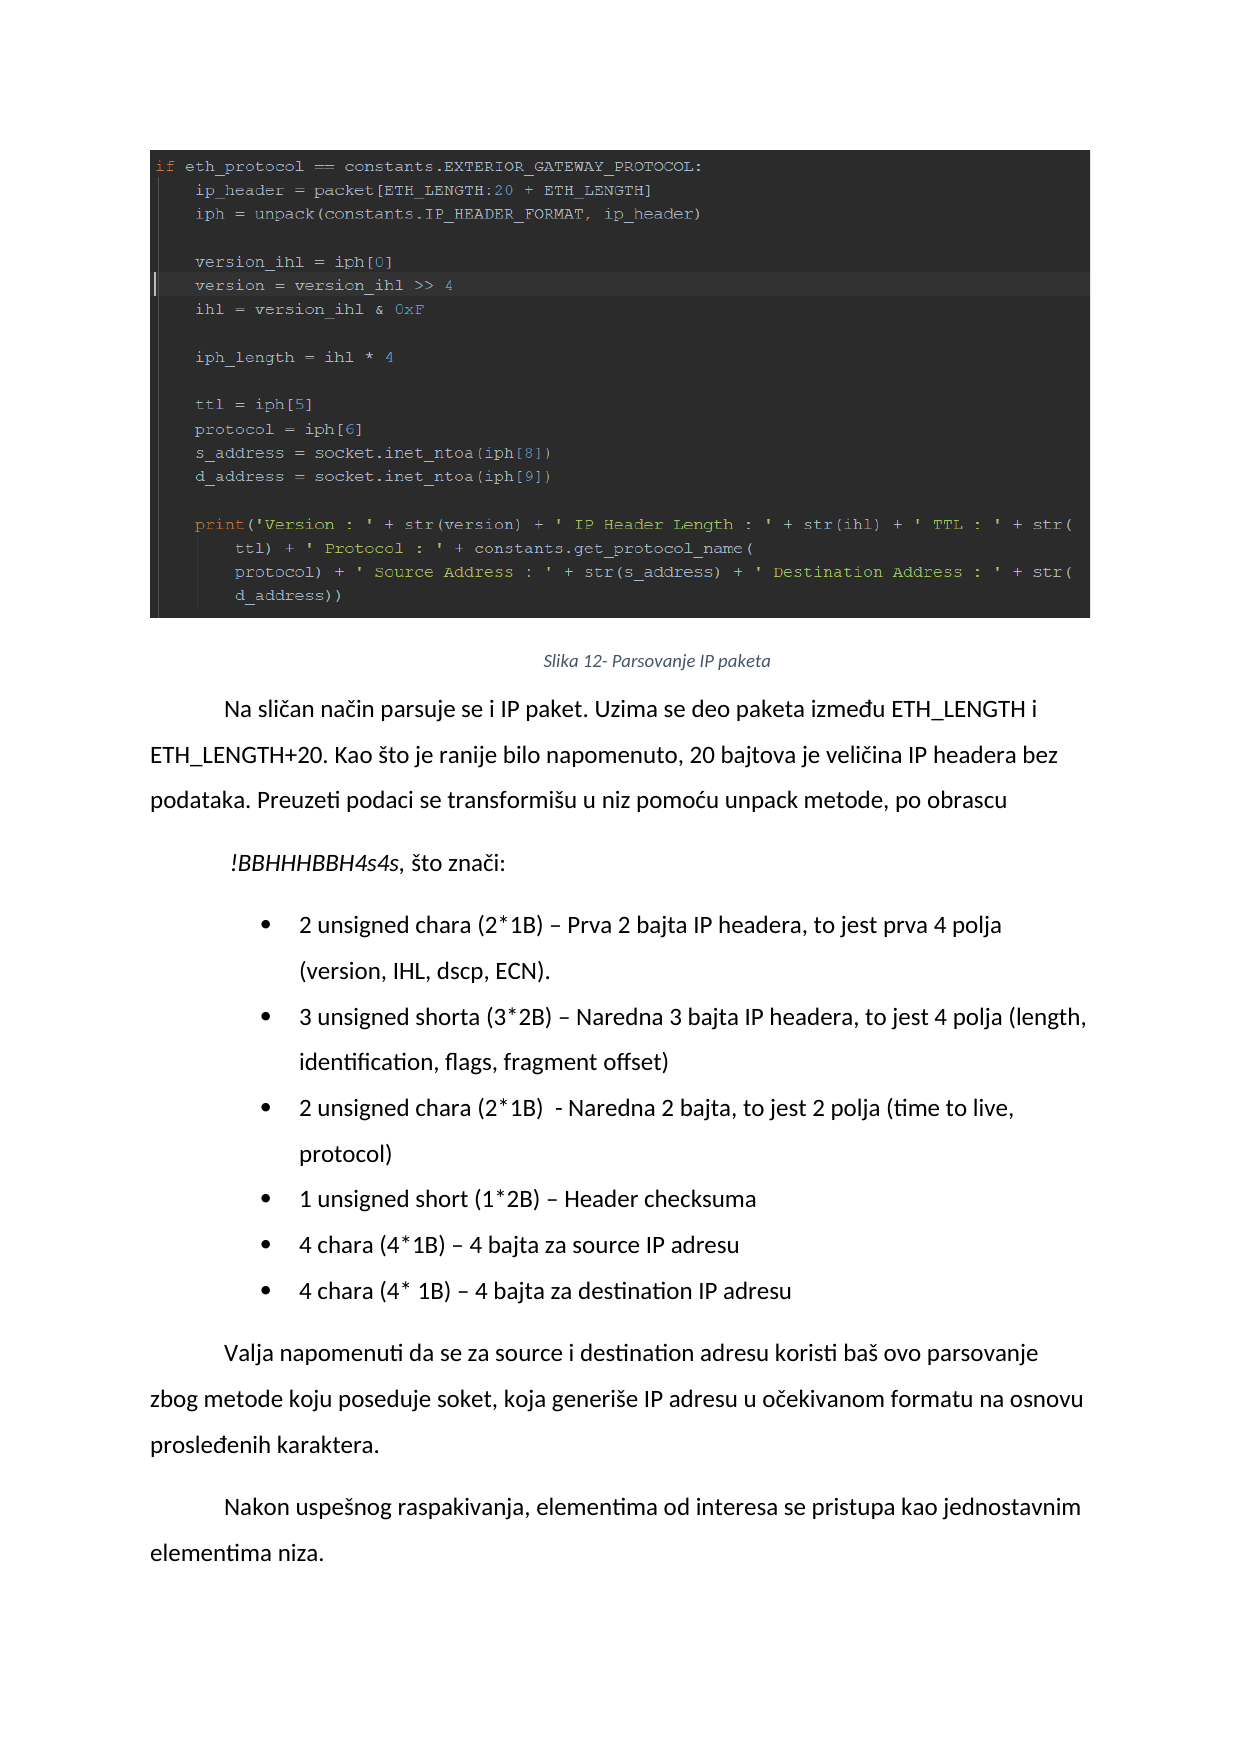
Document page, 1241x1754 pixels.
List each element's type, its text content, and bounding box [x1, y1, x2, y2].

text Valja napomenuti da se za source i destination adresu koristi baš ovo parsovanje zbog metode koju poseduje soket, koja generiše IP adresu u očekivanom formatu na osnovu prosleđenih karaktera. [150, 1337, 1090, 1459]
list 2 unsigned chara (2*1B) - Naredna 2 bajta, to jest 2 polja (time to live, protocol) [261, 1092, 1090, 1168]
text Nakon uspešnog raspakivanja, elementima od interesa se pristupa kao jednostavnim elementima niza. [150, 1491, 1090, 1568]
text Na sličan način parsuje se i IP paket. Uzima se deo paketa između ETH_LENGTH i ETH_LENGTH+20. Kao što je ranije bilo napomenuto, 20 bajtova je veličina IP headera bez podataka. Preuzeti podaci se transformišu u niz pomoću unpack metode, po obrascu [150, 693, 1090, 815]
list 3 unsigned shorta (3*2B) – Naredna 3 bajta IP headera, to jest 4 polja (length, identification, flags, fragment offset) [261, 1001, 1090, 1077]
text !BBHHHBBH4s4s, što znači: [150, 847, 1090, 877]
text Slika 12- Parsovanje IP paketa [150, 649, 1090, 672]
list 1 unsigned short (1*2B) – Header checksuma [261, 1184, 1090, 1214]
list 2 unsigned chara (2*1B) – Prva 2 bajta IP headera, to jest prva 4 polja (version, IHL, dscp, ECN). [261, 909, 1090, 986]
list 4 chara (4* 1B) – 4 bajta za destination IP adresu [261, 1275, 1090, 1306]
list 4 chara (4*1B) – 4 bajta za source IP adresu [261, 1229, 1090, 1260]
picture [150, 150, 1091, 618]
